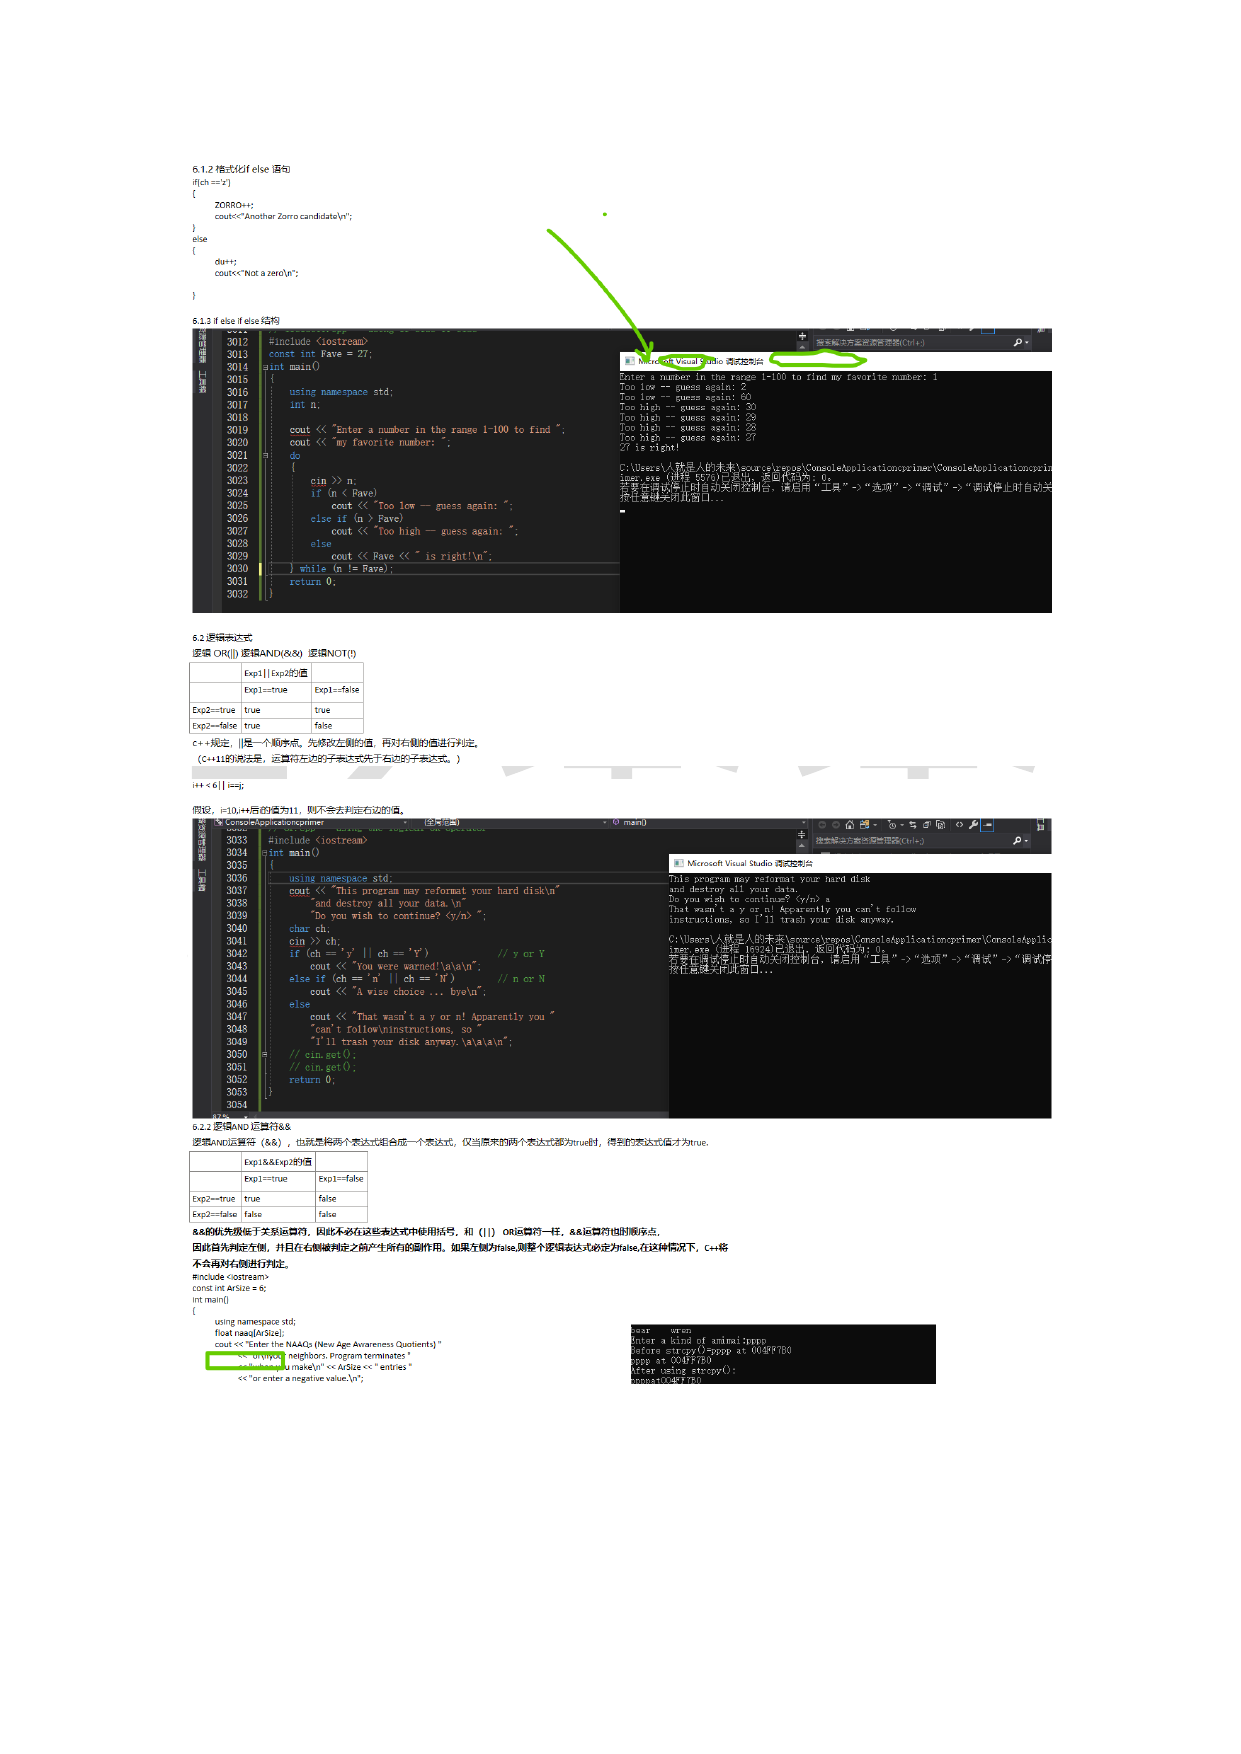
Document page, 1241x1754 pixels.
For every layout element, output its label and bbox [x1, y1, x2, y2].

picture [187, 779, 1053, 1384]
picture [187, 162, 1053, 766]
